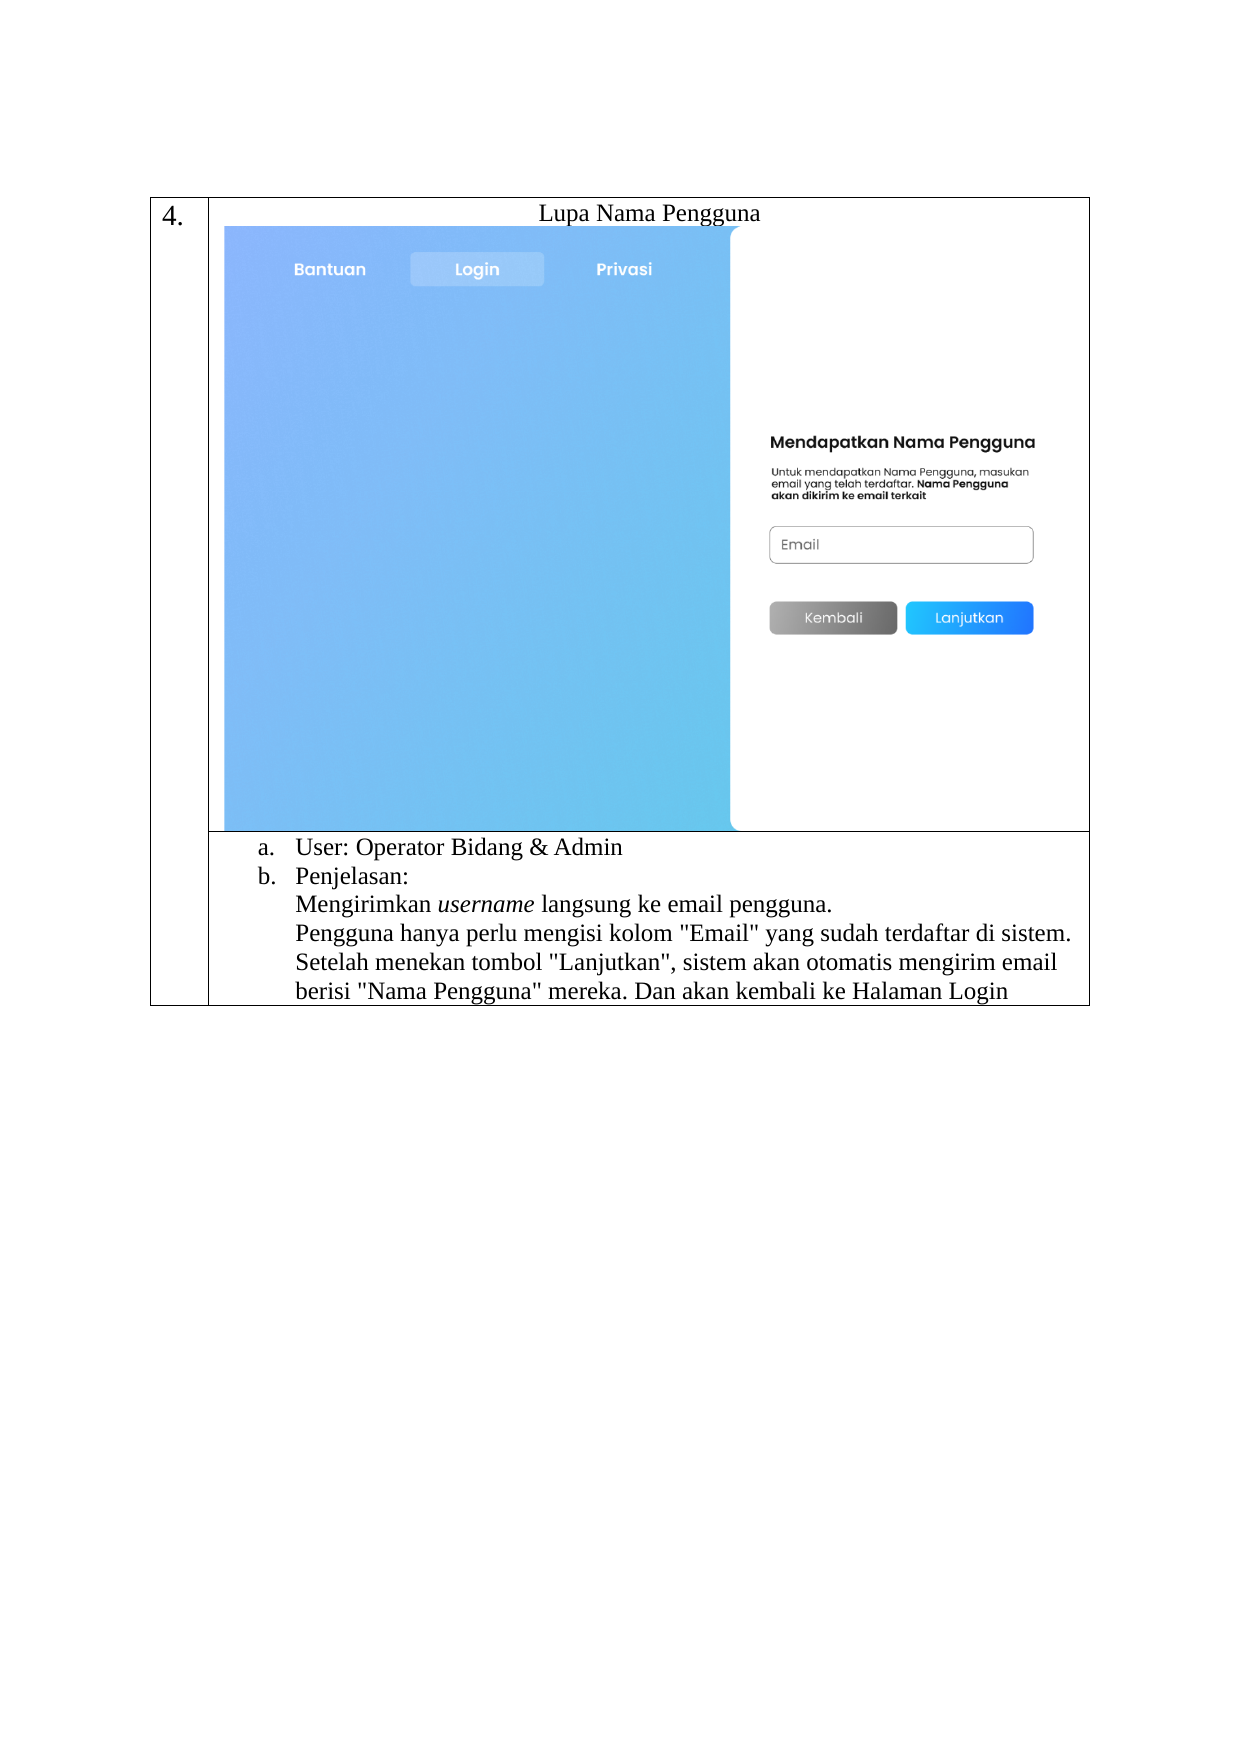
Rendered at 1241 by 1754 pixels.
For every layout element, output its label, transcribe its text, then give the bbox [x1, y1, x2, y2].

picture [224, 226, 1075, 831]
table_cell User: Operator Bidang & Admin Penjelasan: Mengirimkan username langsung ke email pengguna. Pengguna hanya perlu mengisi kolom "Email" yang sudah terdaftar di sistem. Setelah menekan tombol "Lanjutkan", sistem akan otomatis mengirim email berisi "Nama Pengguna" mereka. Dan akan kembali ke Halaman Login [209, 832, 1089, 1004]
table_header Lupa Nama Pengguna [209, 198, 1089, 831]
table_header 4. [151, 198, 208, 1004]
